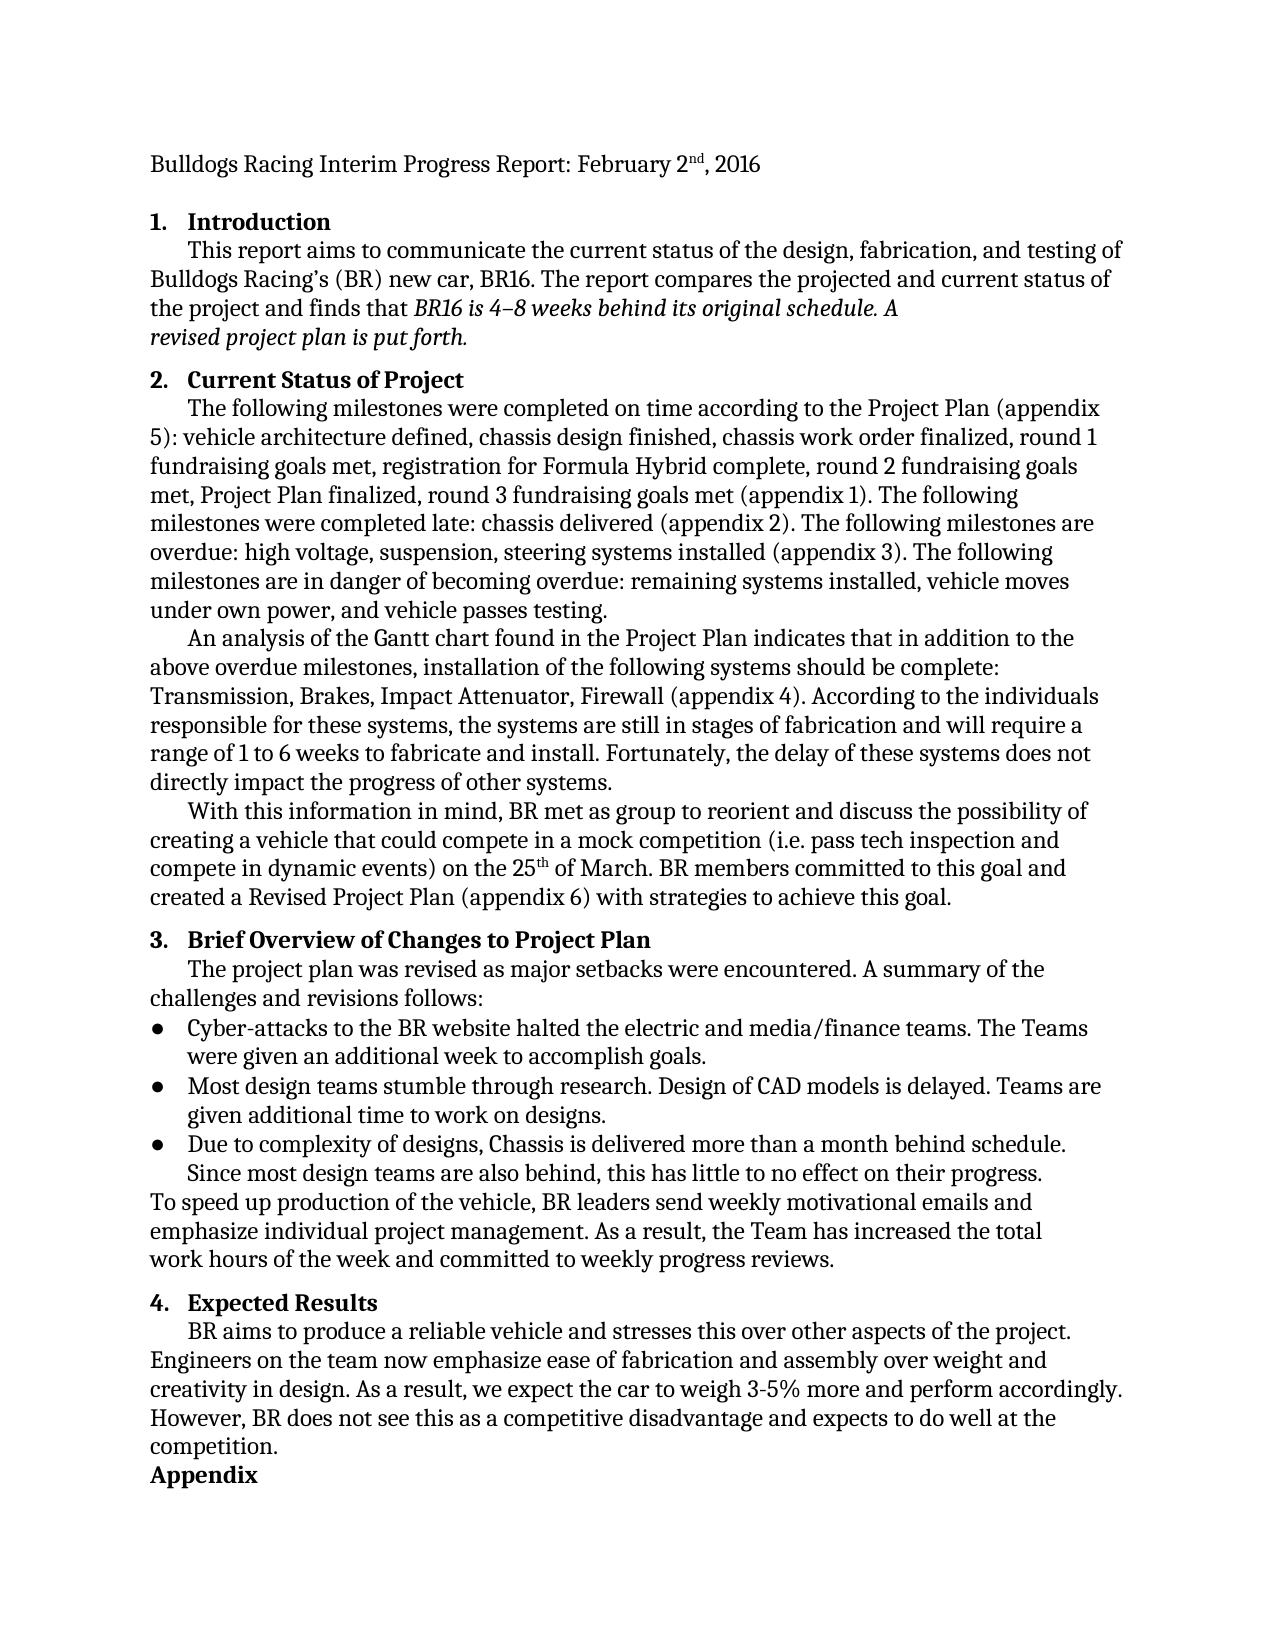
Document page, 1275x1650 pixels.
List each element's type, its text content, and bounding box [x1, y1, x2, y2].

text With this information in mind, BR met as group to reorient and discuss the possibility of creating a vehicle that could compete in a mock competition (i.e. pass tech inspection and compete in dynamic events) on the 25th of March. BR members committed to this goal and [150, 797, 1125, 883]
text work hours of the week and committed to weekly progress reviews. [150, 1245, 1125, 1274]
text Appendix [150, 1461, 1125, 1490]
text An analysis of the Gantt chart found in the Project Plan indicates that in addition to the above overdue milestones, installation of the following systems should be complete: Transmission, Brakes, Impact Attenuator, Firewall (appendix 4). According to the individuals responsible for these systems, the systems are still in stages of fabrication and will require a range of 1 to 6 weeks to fabricate and install. Fortunately, the delay of these systems does not directly impact the progress of other systems. [150, 624, 1125, 797]
list Cyber-attacks to the BR website halted the electric and media/finance teams. The Teams were given an additional week to accomplish goals. [150, 1012, 1125, 1071]
text BR aims to produce a reliable vehicle and stresses this over other aspects of the project. Engineers on the team now emphasize ease of fabrication and assembly over weight and creativity in design. As a result, we expect the car to weigh 3-5% more and perform accordingly. However, BR does not see this as a competitive disadvantage and expects to do well at the competition. [150, 1317, 1125, 1461]
text This report aims to communicate the current status of the design, fabrication, and testing of Bulldogs Racing’s (BR) new car, BR16. The report compares the projected and current status of the project and finds that BR16 is 4–8 weeks behind its original schedule. A [150, 236, 1125, 322]
list Due to complexity of designs, Chassis is delivered more than a month behind schedule. Since most design teams are also behind, this has little to no effect on their progress. [150, 1129, 1125, 1188]
list Introduction [150, 207, 1125, 236]
list Expected Results [150, 1288, 1125, 1317]
text created a Revised Project Plan (appendix 6) with strategies to achieve this goal. [150, 883, 1125, 912]
text To speed up production of the vehicle, BR leaders send weekly motivational emails and emphasize individual project management. As a result, the Team has increased the total [150, 1188, 1125, 1245]
list Brief Overview of Changes to Project Plan [150, 926, 1125, 955]
text The following milestones were completed on time according to the Project Plan (appendix 5): vehicle architecture defined, chassis design finished, chassis work order finalized, round 1 fundraising goals met, registration for Formula Hybrid complete, round 2 fundraising goals met, Project Plan finalized, round 3 fundraising goals met (appendix 1). The following milestones were completed late: chassis delivered (appendix 2). The following milestones are overdue: high voltage, suspension, steering systems installed (appendix 3). The following milestones are in danger of becoming overdue: remaining systems installed, vehicle moves under own power, and vehicle passes testing. [150, 394, 1125, 624]
text The project plan was revised as major setbacks were encountered. A summary of the challenges and revisions follows: [150, 955, 1125, 1012]
list Current Status of Project [150, 366, 1125, 394]
text revised project plan is put forth. [150, 322, 1125, 351]
list Most design teams stumble through research. Design of CAD models is delayed. Teams are given additional time to work on designs. [150, 1071, 1125, 1129]
